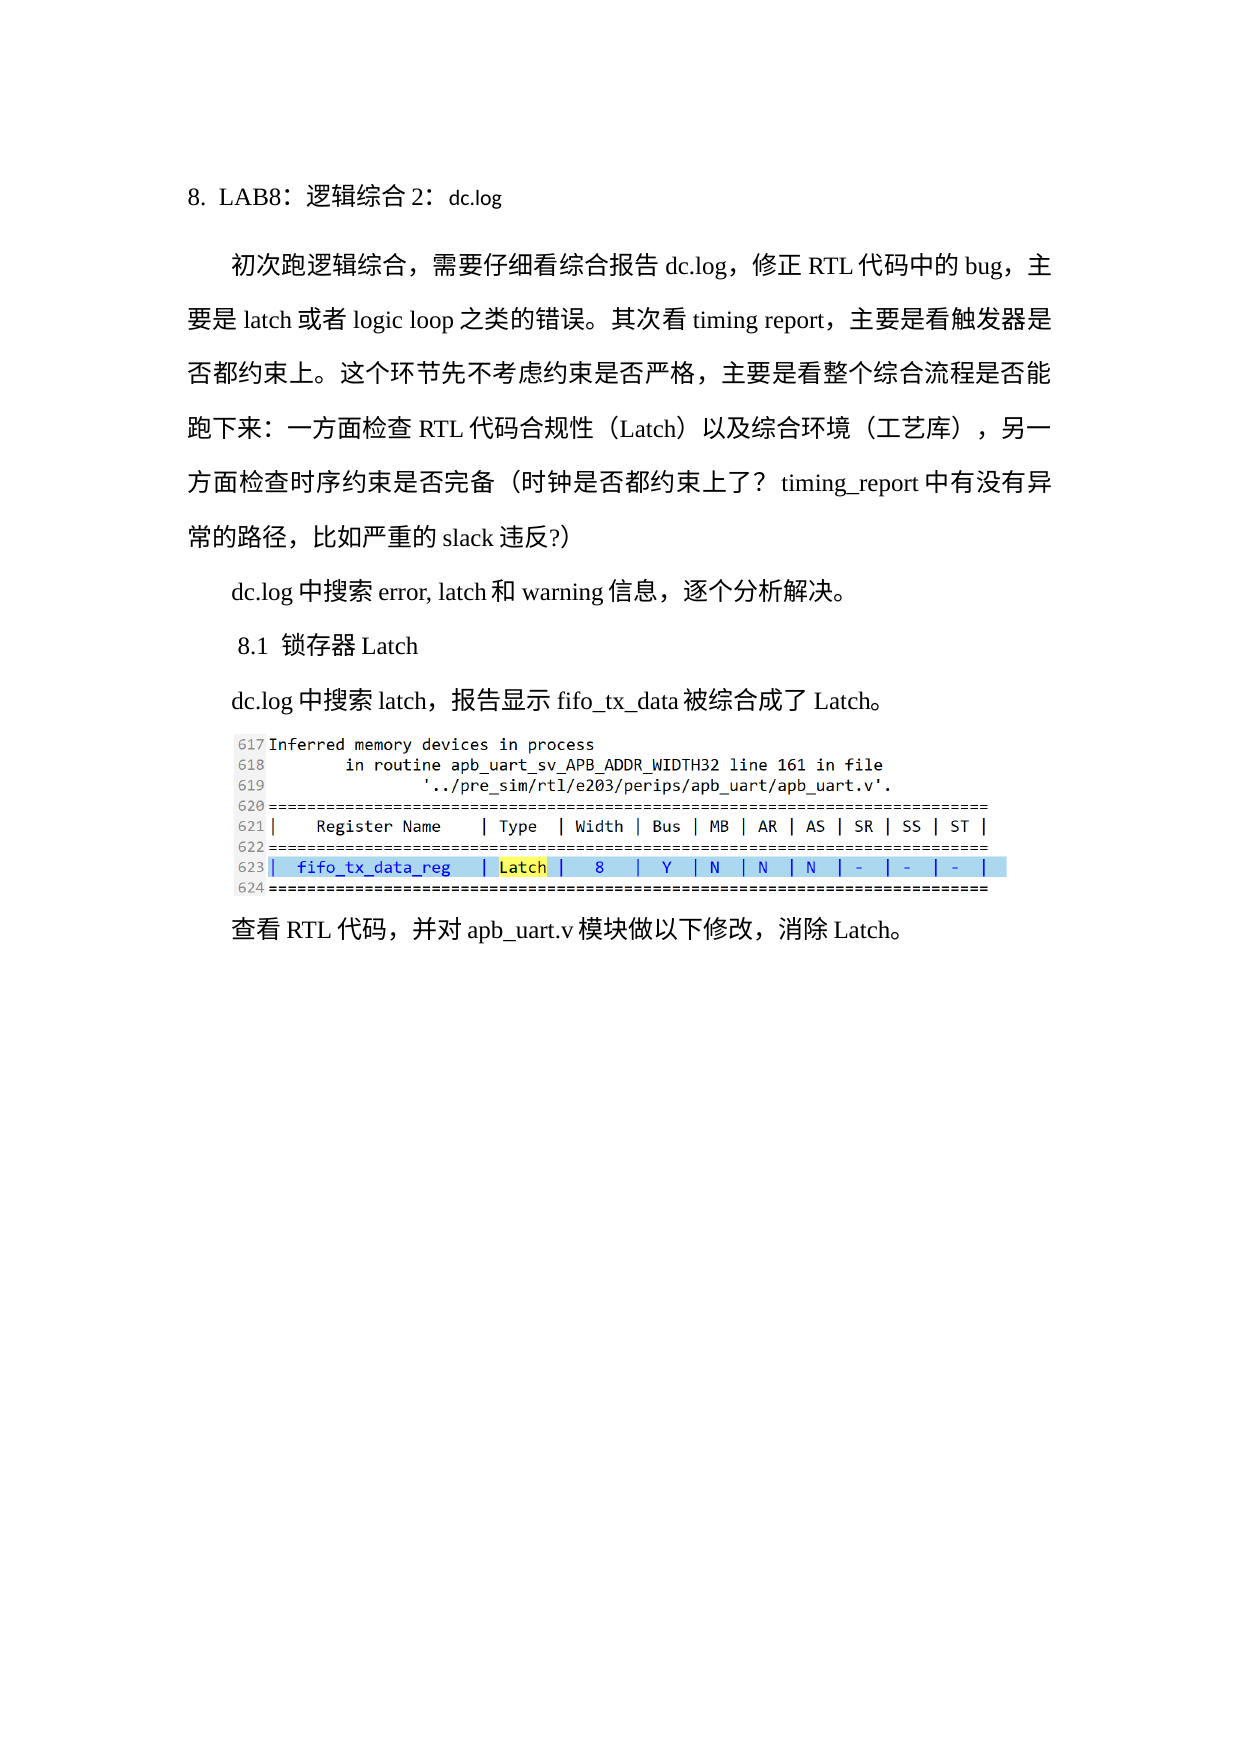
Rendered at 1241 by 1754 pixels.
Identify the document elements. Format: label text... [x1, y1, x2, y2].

picture [233, 734, 1007, 896]
list dc.log中搜索error, latch和warning信息，逐个分析解决。 [187, 571, 1053, 608]
list LAB8：逻辑综合2：dc.log [187, 162, 1053, 227]
list 查看RTL代码，并对apb_uart.v模块做以下修改，消除Latch。 [187, 909, 1053, 945]
list dc.log中搜索latch，报告显示fifo_tx_data被综合成了Latch。 [187, 680, 1053, 716]
list 初次跑逻辑综合，需要仔细看综合报告dc.log，修正RTL代码中的bug，主要是latch或者logic loop之类的错误。其次看timing report，主要是看触发器是否都约束上。这个环节先不考虑约束是否严格，主要是看整个综合流程是否能跑下来：一方面检查RTL代码合规性（Latch）以及综合环境（工艺库），另一方面检查时序约束是否完备（时钟是否都约束上了？timing_report中有没有异常的路径，比如严重的slack违反?） [187, 245, 1053, 553]
list 锁存器Latch [187, 626, 1053, 662]
